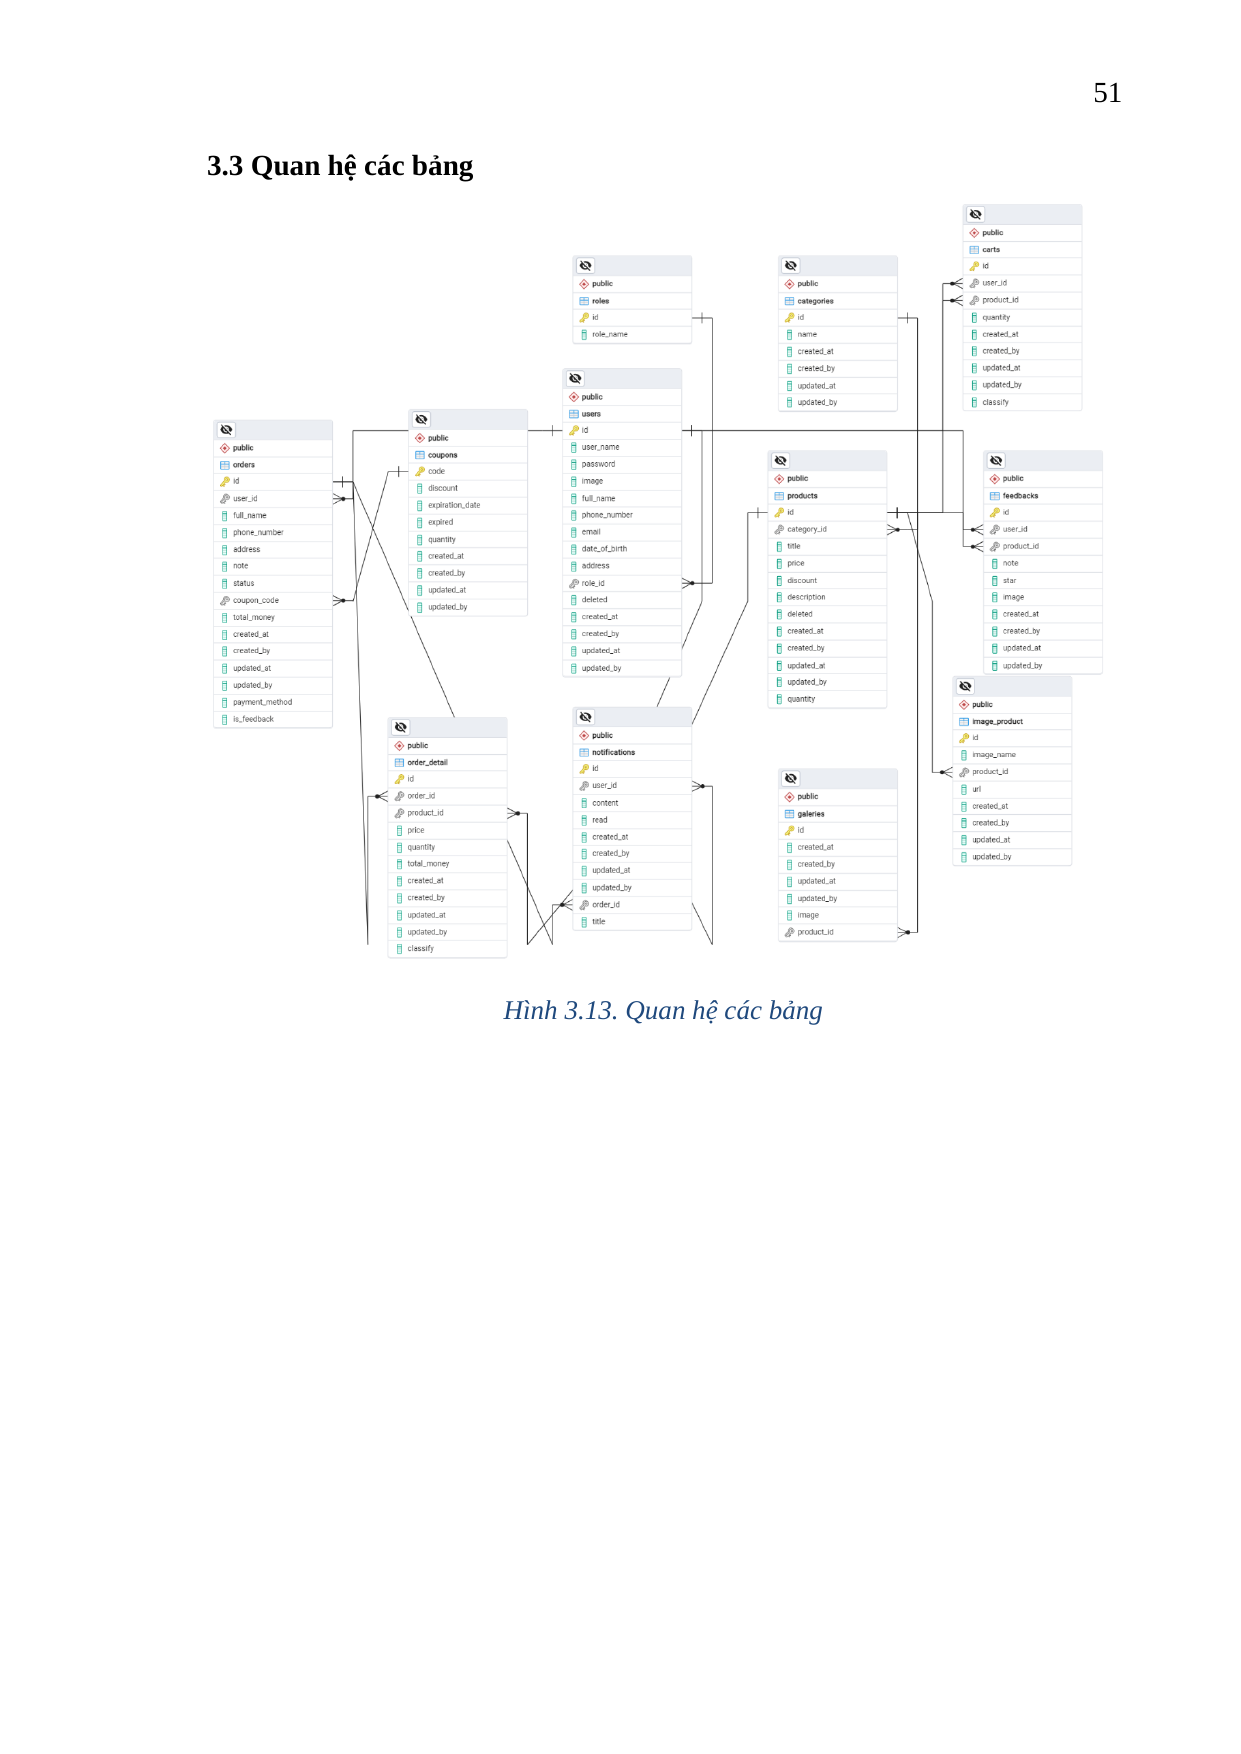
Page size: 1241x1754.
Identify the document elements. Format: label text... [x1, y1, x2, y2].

subtitle Quan hệ các bảng [207, 148, 1122, 181]
picture [206, 198, 1116, 965]
